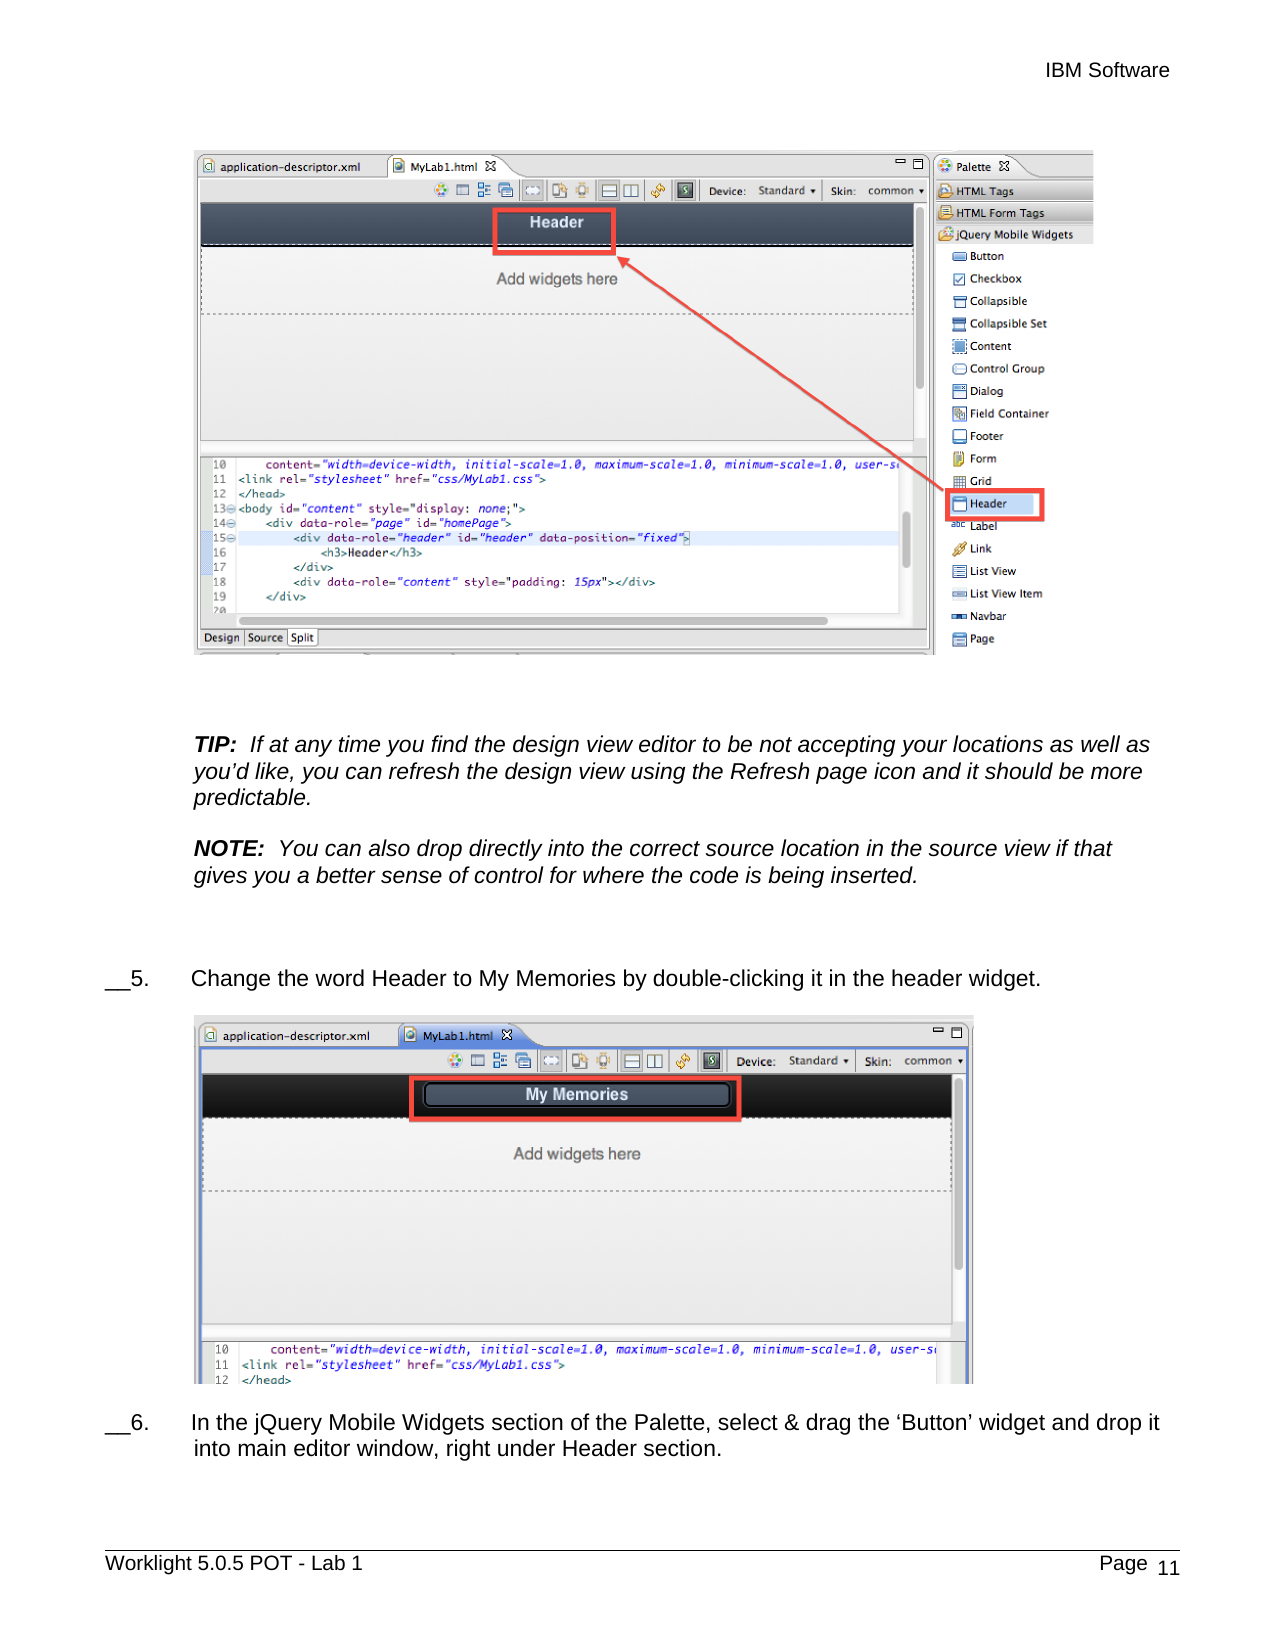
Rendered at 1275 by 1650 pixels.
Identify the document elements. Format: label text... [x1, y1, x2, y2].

picture [193, 1015, 974, 1384]
list Change the word Header to My Memories by double-clicking it in the header widget. [105, 964, 1170, 991]
picture [193, 150, 1094, 655]
list In the jQuery Mobile Widgets section of the Palette, select & drag the ‘Button’ widget and drop it into main editor window, right under Header section. [105, 1409, 1170, 1461]
list TIP: If at any time you find the design view editor to be not accepting your locations as well as you’d like, you can refresh the design view using the Refresh page icon and it should be more predictable. [194, 731, 1170, 810]
list NOTE: You can also drop directly into the correct source location in the source view if that gives you a better sense of control for where the code is being inserted. [194, 835, 1170, 888]
